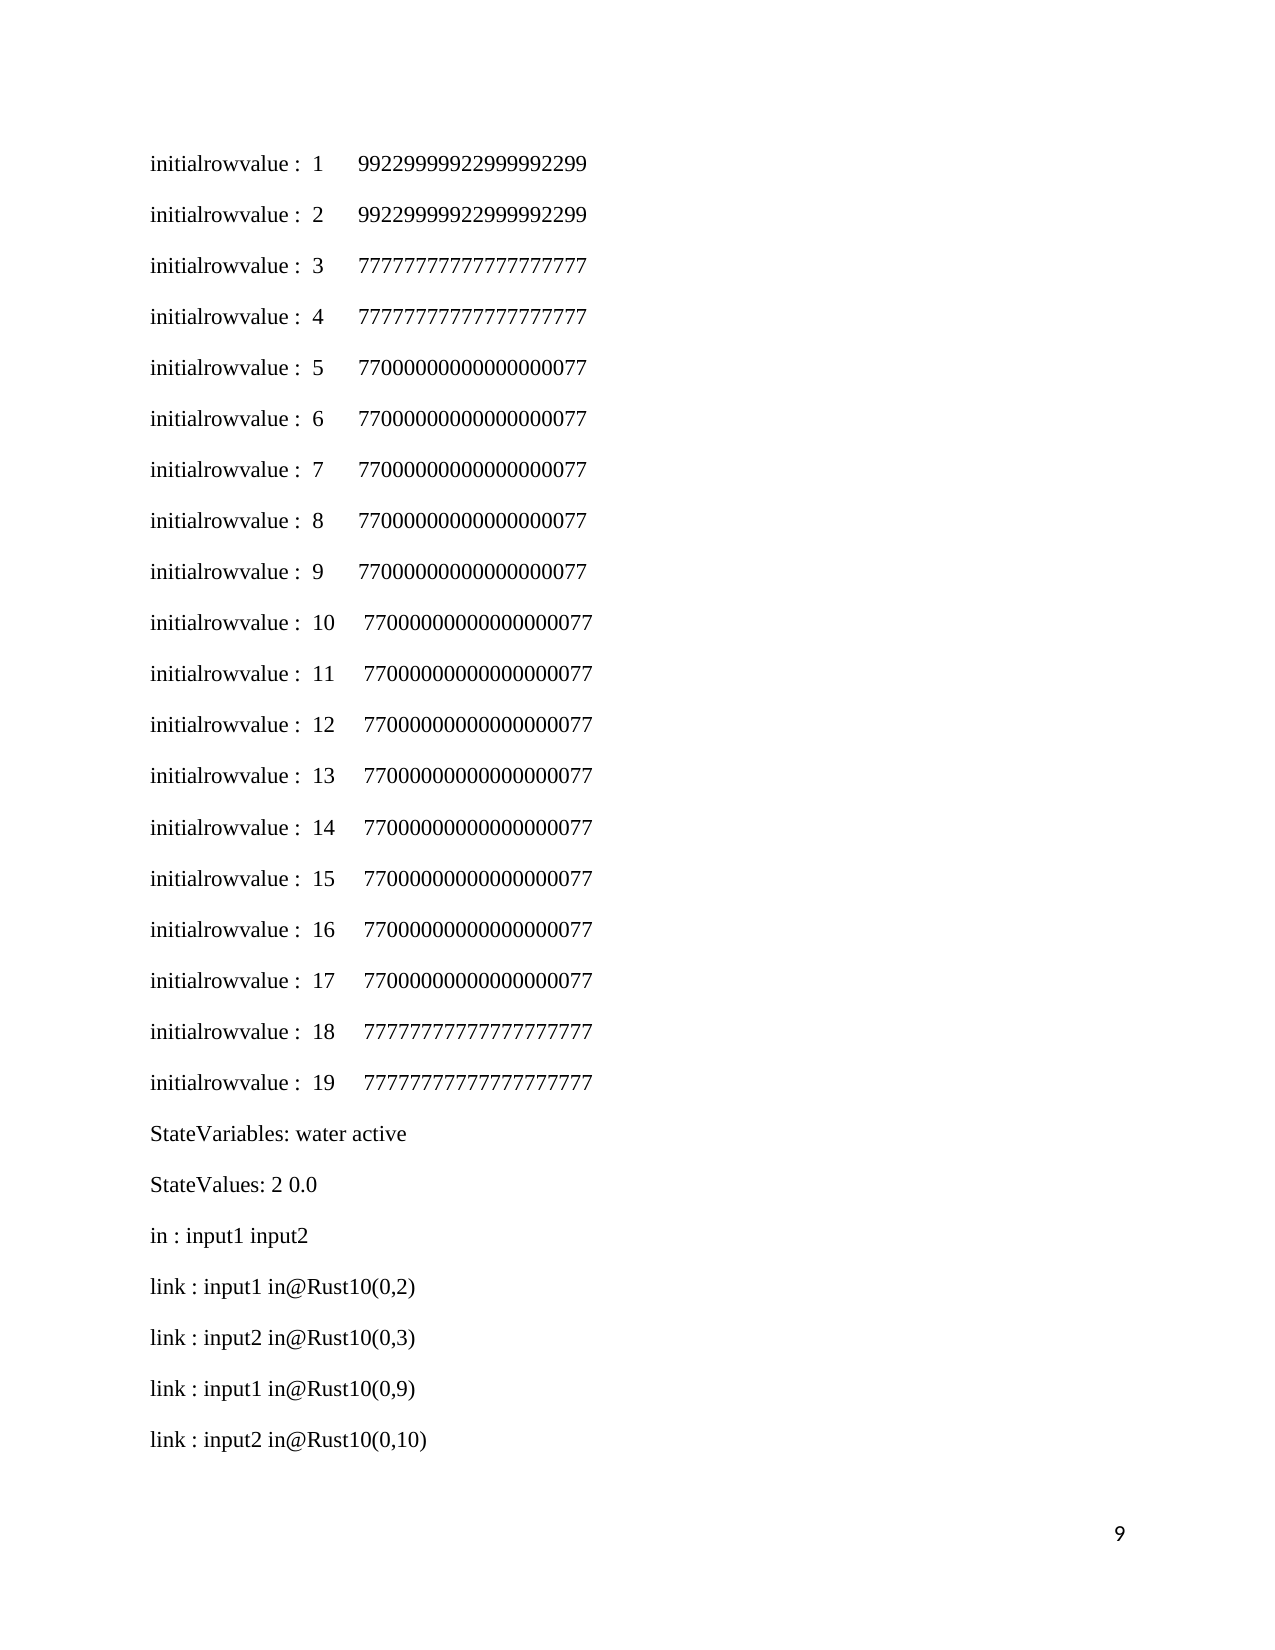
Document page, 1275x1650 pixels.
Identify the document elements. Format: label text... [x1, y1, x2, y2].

text link : input2 in@Rust10(0,3) [150, 1324, 1125, 1350]
text initialrowvalue : 6 77000000000000000077 [150, 405, 1125, 432]
text initialrowvalue : 2 99229999922999992299 [150, 201, 1125, 227]
text initialrowvalue : 19 77777777777777777777 [150, 1069, 1125, 1095]
text initialrowvalue : 4 77777777777777777777 [150, 303, 1125, 329]
text initialrowvalue : 17 77000000000000000077 [150, 967, 1125, 993]
text initialrowvalue : 16 77000000000000000077 [150, 916, 1125, 942]
text initialrowvalue : 13 77000000000000000077 [150, 762, 1125, 789]
text initialrowvalue : 3 77777777777777777777 [150, 252, 1125, 278]
text initialrowvalue : 7 77000000000000000077 [150, 456, 1125, 483]
text initialrowvalue : 15 77000000000000000077 [150, 864, 1125, 891]
text StateValues: 2 0.0 [150, 1171, 1125, 1197]
text initialrowvalue : 1 99229999922999992299 [150, 150, 1125, 176]
text initialrowvalue : 10 77000000000000000077 [150, 609, 1125, 636]
text in : input1 input2 [150, 1222, 1125, 1248]
text StateVariables: water active [150, 1120, 1125, 1146]
text initialrowvalue : 9 77000000000000000077 [150, 558, 1125, 585]
text initialrowvalue : 11 77000000000000000077 [150, 660, 1125, 687]
text initialrowvalue : 14 77000000000000000077 [150, 813, 1125, 840]
text initialrowvalue : 12 77000000000000000077 [150, 711, 1125, 738]
text link : input2 in@Rust10(0,10) [150, 1426, 1125, 1452]
text initialrowvalue : 18 77777777777777777777 [150, 1018, 1125, 1044]
text link : input1 in@Rust10(0,2) [150, 1273, 1125, 1299]
text initialrowvalue : 5 77000000000000000077 [150, 354, 1125, 381]
text initialrowvalue : 8 77000000000000000077 [150, 507, 1125, 534]
text link : input1 in@Rust10(0,9) [150, 1375, 1125, 1401]
